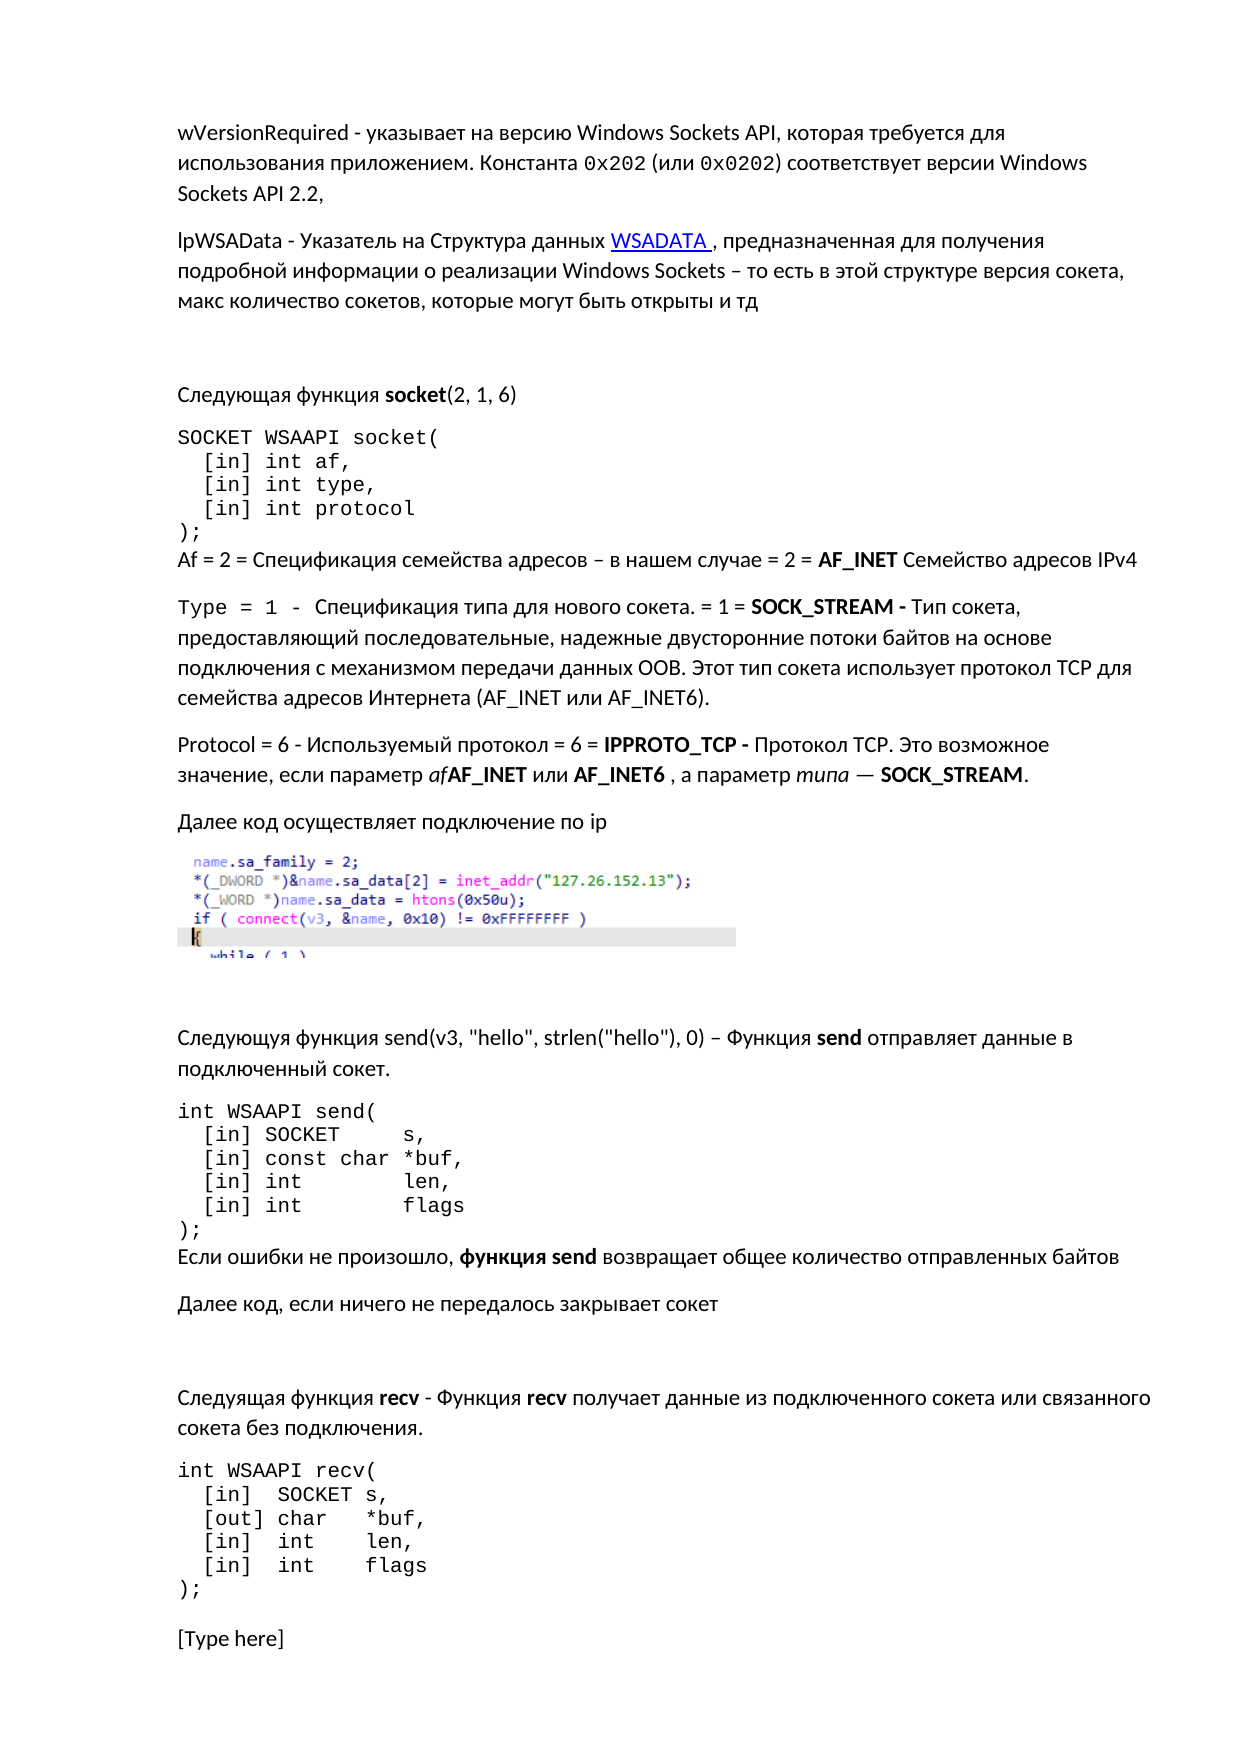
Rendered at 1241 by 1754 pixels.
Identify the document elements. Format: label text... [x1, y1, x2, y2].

text [out] char *buf, [177, 1507, 1152, 1531]
text Следуящая функция recv - Функция recv получает данные из подключенного сокета или связанного сокета без подключения. [177, 1383, 1152, 1441]
text [in] SOCKET s, [177, 1484, 1152, 1507]
text [in] int flags [177, 1555, 1152, 1578]
text Следующуя функция send(v3, "hello", strlen("hello"), 0) – Функция send отправляет данные в подключенный сокет. [177, 1023, 1152, 1082]
text [in] int len, [177, 1172, 1152, 1195]
picture [177, 854, 736, 958]
text ); [177, 1219, 1152, 1242]
text Далее код, если ничего не передалось закрывает сокет [177, 1289, 1152, 1317]
text SOCKET WSAAPI socket( [177, 427, 1152, 451]
text [in] int protocol [177, 498, 1152, 522]
text ); [177, 522, 1152, 545]
text wVersionRequired - указывает на версию Windows Sockets API, которая требуется для использования приложением. Константа 0x202 (или 0x0202) соответствует версии Windows Sockets API 2.2, [177, 118, 1152, 207]
text Следующая функция socket(2, 1, 6) [177, 380, 1152, 408]
text int WSAAPI recv( [177, 1460, 1152, 1484]
text [in] int type, [177, 474, 1152, 498]
text [in] const char *buf, [177, 1148, 1152, 1172]
text Type = 1 - Спецификация типа для нового сокета. = 1 = SOCK_STREAM - Тип сокета, предоставляющий последовательные, надежные двусторонние потоки байтов на основе подключения с механизмом передачи данных OOB. Этот тип сокета использует протокол TCP для семейства адресов Интернета (AF_INET или AF_INET6). [177, 592, 1152, 711]
text Далее код осуществляет подключение по ip [177, 807, 1152, 835]
text [in] SOCKET s, [177, 1124, 1152, 1148]
text Protocol = 6 - Используемый протокол = 6 = IPPROTO_TCP - Протокол TCP. Это возможное значение, если параметр afAF_INET или AF_INET6 , а параметр типа — SOCK_STREAM. [177, 730, 1152, 788]
text [in] int af, [177, 451, 1152, 474]
text lpWSAData - Указатель на Структура данных WSADATA , предназначенная для получения подробной информации о реализации Windows Sockets – то есть в этой структуре версия сокета, макс количество сокетов, которые могут быть открыты и тд [177, 226, 1152, 314]
text int WSAAPI send( [177, 1101, 1152, 1124]
text [in] int len, [177, 1531, 1152, 1555]
text [in] int flags [177, 1195, 1152, 1219]
text Если ошибки не произошло, функция send возвращает общее количество отправленных байтов [177, 1242, 1152, 1271]
text ); [177, 1578, 1152, 1602]
text Af = 2 = Спецификация семейства адресов – в нашем случае = 2 = AF_INET Семейство адресов IPv4 [177, 545, 1152, 573]
